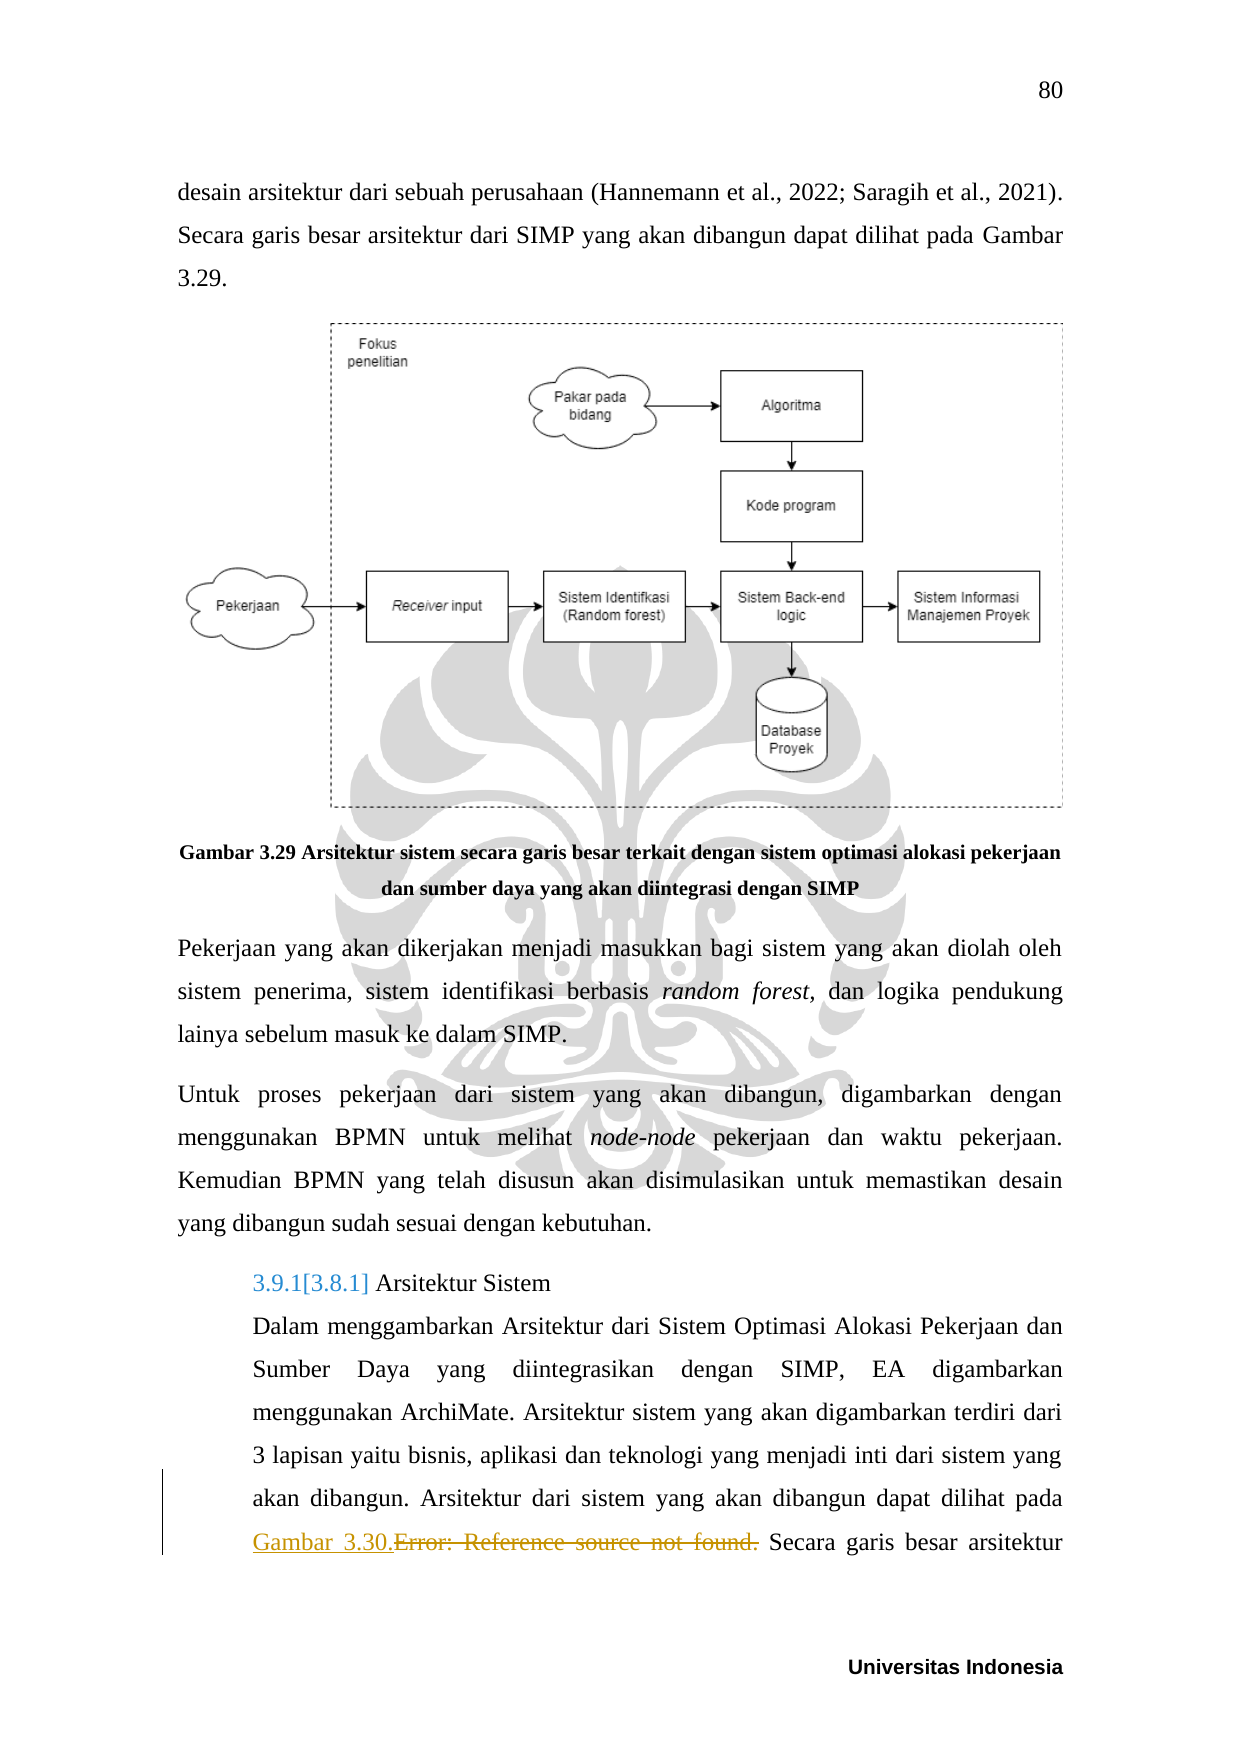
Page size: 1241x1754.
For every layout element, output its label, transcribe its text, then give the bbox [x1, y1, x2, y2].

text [177, 177, 1063, 292]
picture [177, 323, 1063, 809]
text Untuk proses pekerjaan dari sistem yang akan dibangun, digambarkan dengan menggunakan BPMN untuk melihat node-node pekerjaan dan waktu pekerjaan. Kemudian BPMN yang telah disusun akan disimulasikan untuk memastikan desain yang dibangun sudah sesuai dengan kebutuhan. [177, 1079, 1063, 1237]
subtitle Arsitektur Sistem [252, 1268, 1063, 1297]
text Pekerjaan yang akan dikerjakan menjadi masukkan bagi sistem yang akan diolah oleh sistem penerima, sistem identifikasi berbasis random forest, dan logika pendukung lainya sebelum masuk ke dalam SIMP. [177, 933, 1063, 1048]
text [252, 1311, 1063, 1555]
